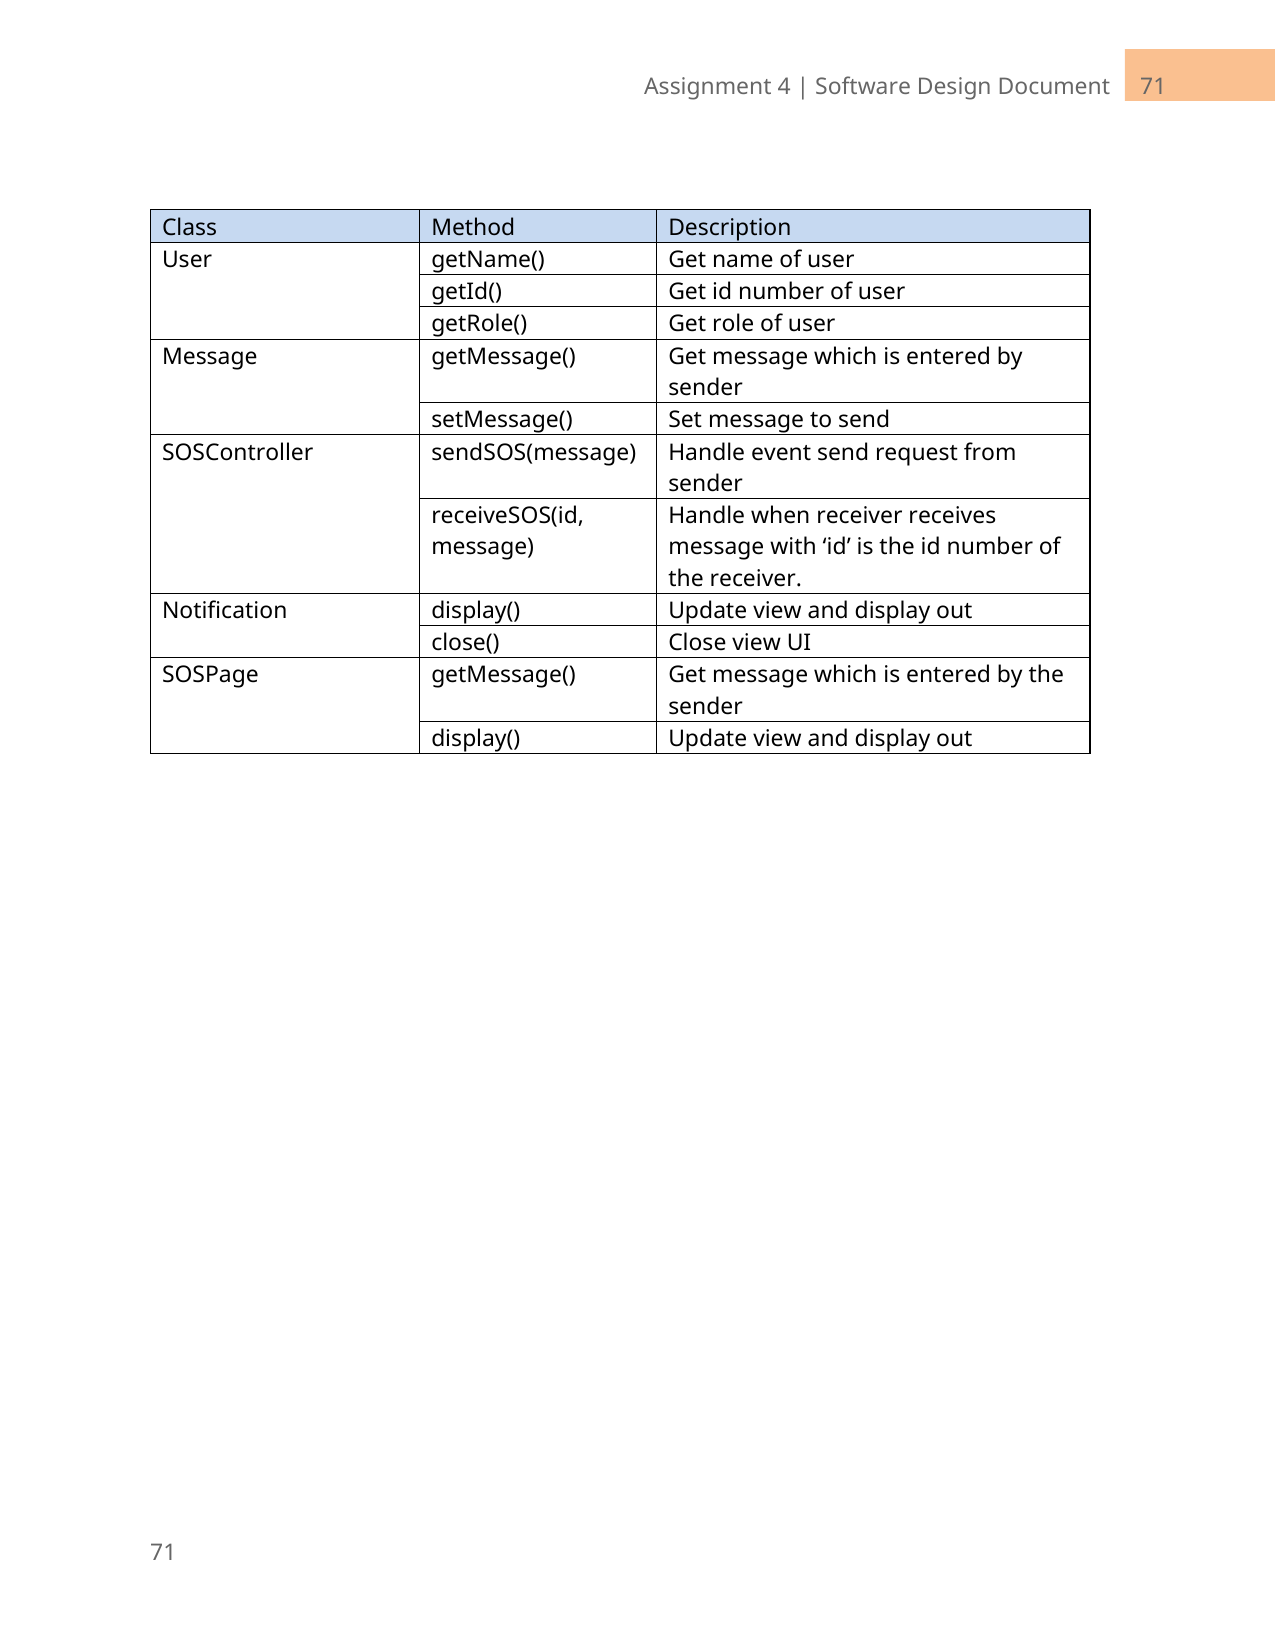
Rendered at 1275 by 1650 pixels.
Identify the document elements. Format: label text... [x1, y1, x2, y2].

table_cell Set message to send [657, 403, 1089, 434]
table_cell Notification [151, 594, 419, 657]
table_cell Get message which is entered by sender [657, 340, 1089, 402]
table_cell getId() [420, 275, 656, 306]
table_cell getMessage() [420, 340, 656, 402]
table_cell display() [420, 594, 656, 625]
table_cell Get message which is entered by the sender [657, 658, 1089, 721]
table_cell Handle when receiver receives message with ‘id’ is the id number of the receiver. [657, 499, 1089, 593]
table_cell Message [151, 340, 419, 434]
table_cell User [151, 243, 419, 338]
table_cell setMessage() [420, 403, 656, 434]
table_cell Handle event send request from sender [657, 435, 1089, 498]
table_header Class [151, 210, 419, 242]
table_cell Update view and display out [657, 722, 1089, 753]
table_header Method [420, 210, 656, 242]
table_cell Close view UI [657, 626, 1089, 657]
table_cell Update view and display out [657, 594, 1089, 625]
table_cell Get id number of user [657, 275, 1089, 306]
table_cell receiveSOS(id, message) [420, 499, 656, 593]
table_cell SOSController [151, 435, 419, 593]
table_header Description [657, 210, 1089, 242]
table_cell getRole() [420, 307, 656, 338]
table_cell sendSOS(message) [420, 435, 656, 498]
table_cell Get name of user [657, 243, 1089, 274]
table_cell Get role of user [657, 307, 1089, 338]
table_cell display() [420, 722, 656, 753]
table_cell close() [420, 626, 656, 657]
table_cell getName() [420, 243, 656, 274]
table_cell SOSPage [151, 658, 419, 753]
table_cell getMessage() [420, 658, 656, 721]
